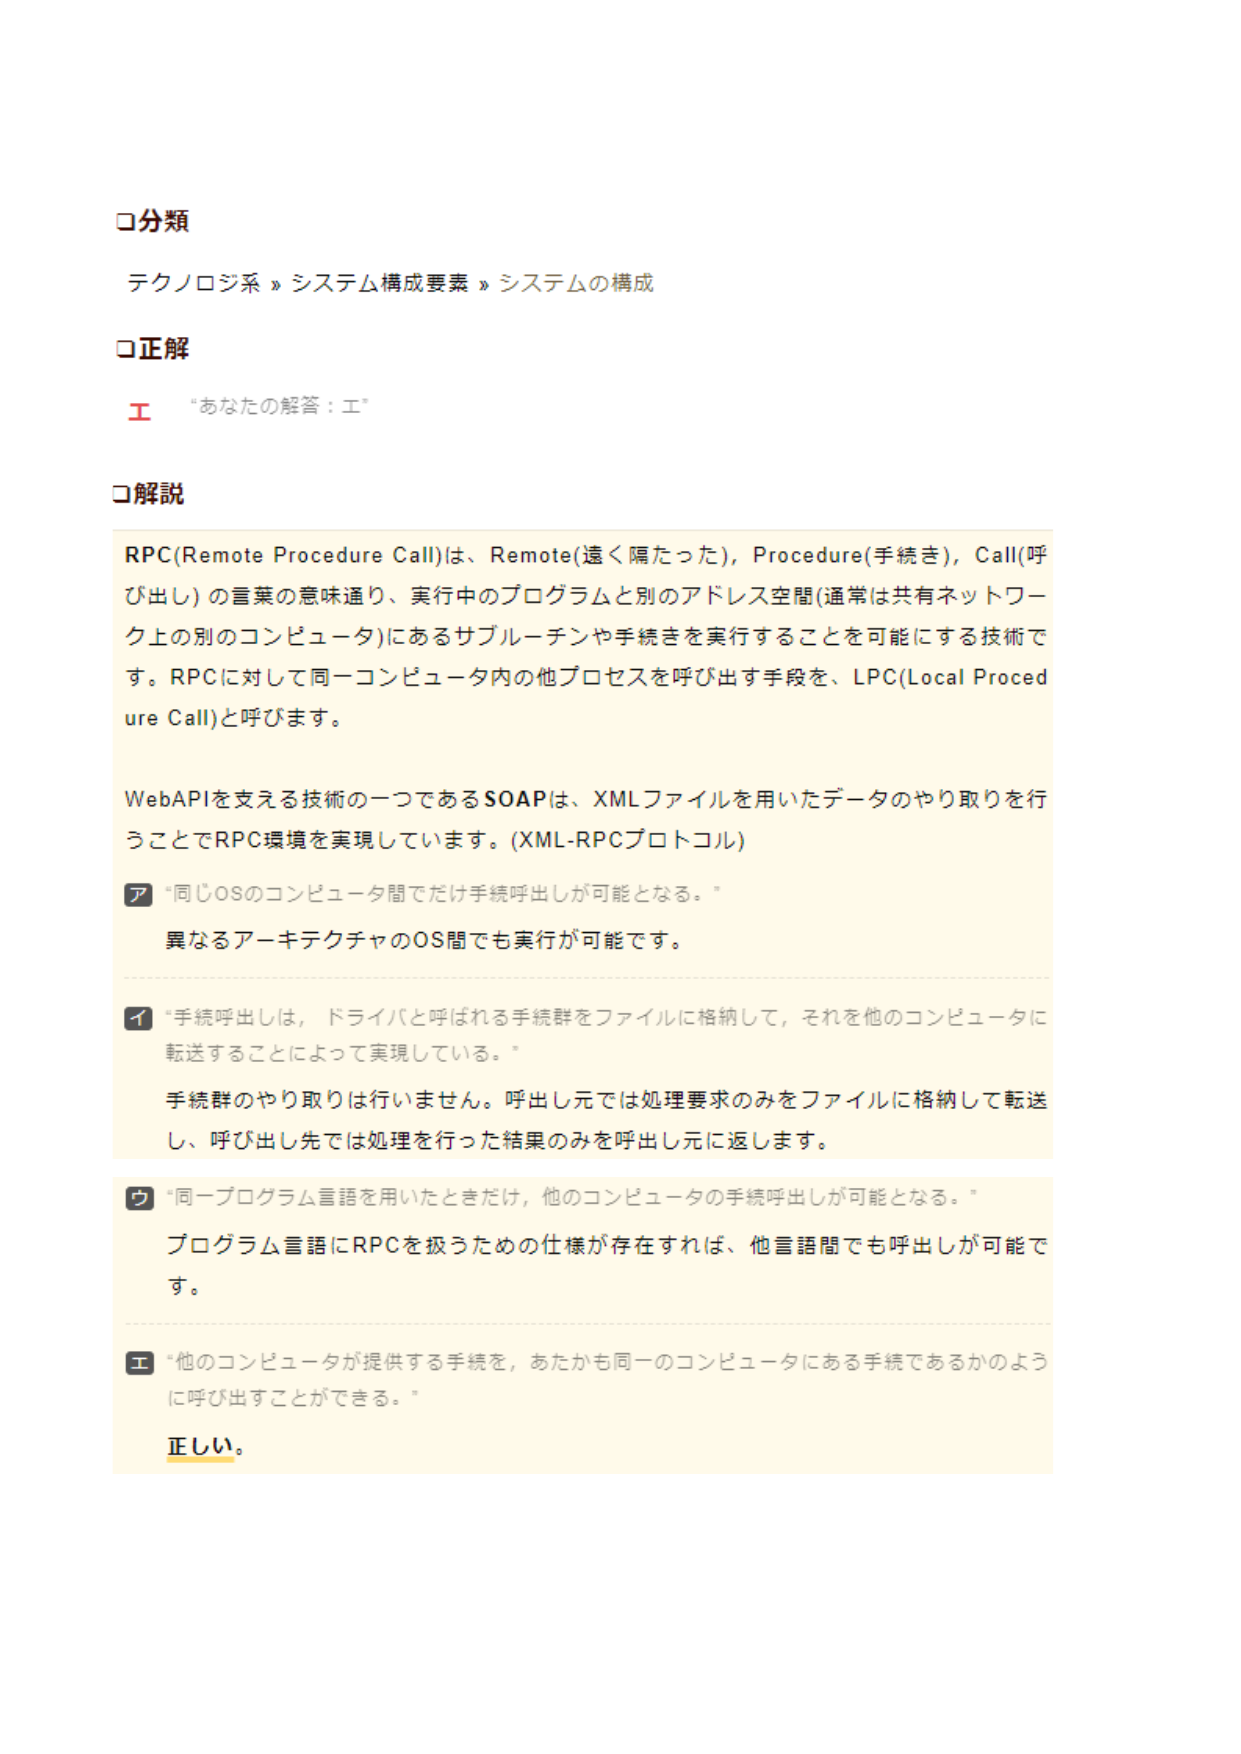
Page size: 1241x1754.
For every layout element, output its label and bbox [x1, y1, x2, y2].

picture [112, 202, 874, 424]
picture [112, 1177, 1054, 1474]
picture [112, 464, 1054, 1159]
